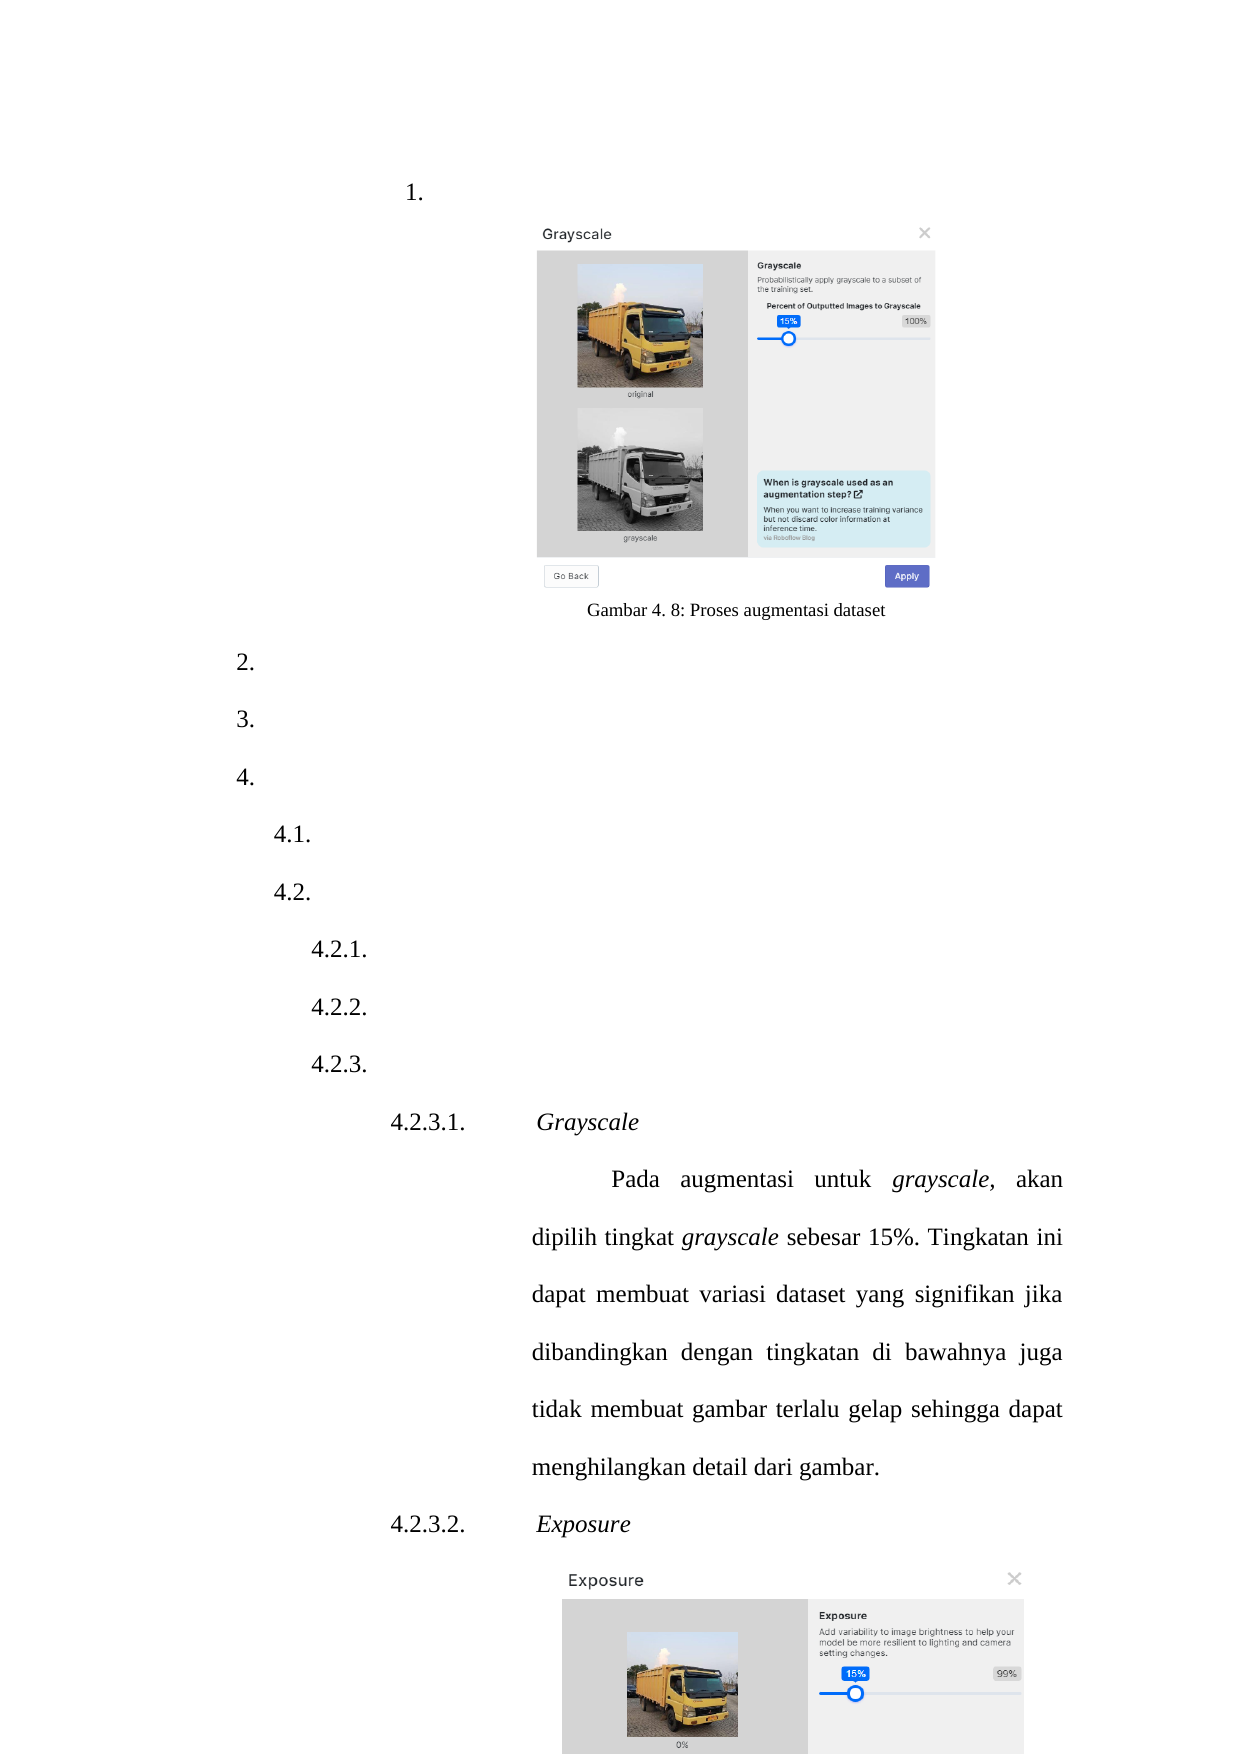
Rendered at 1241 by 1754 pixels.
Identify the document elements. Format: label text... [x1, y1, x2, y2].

list Exposure [390, 1509, 1063, 1538]
list Pada augmentasi untuk grayscale, akan dipilih tingkat grayscale sebesar 15%. Tingkatan ini dapat membuat variasi dataset yang signifikan jika dibandingkan dengan tingkatan di bawahnya juga tidak membuat gambar terlalu gelap sehingga dapat menghilangkan detail dari gambar. [532, 1164, 1063, 1480]
picture [536, 223, 936, 589]
list Grayscale [390, 1107, 1063, 1135]
picture [562, 1563, 1024, 1754]
